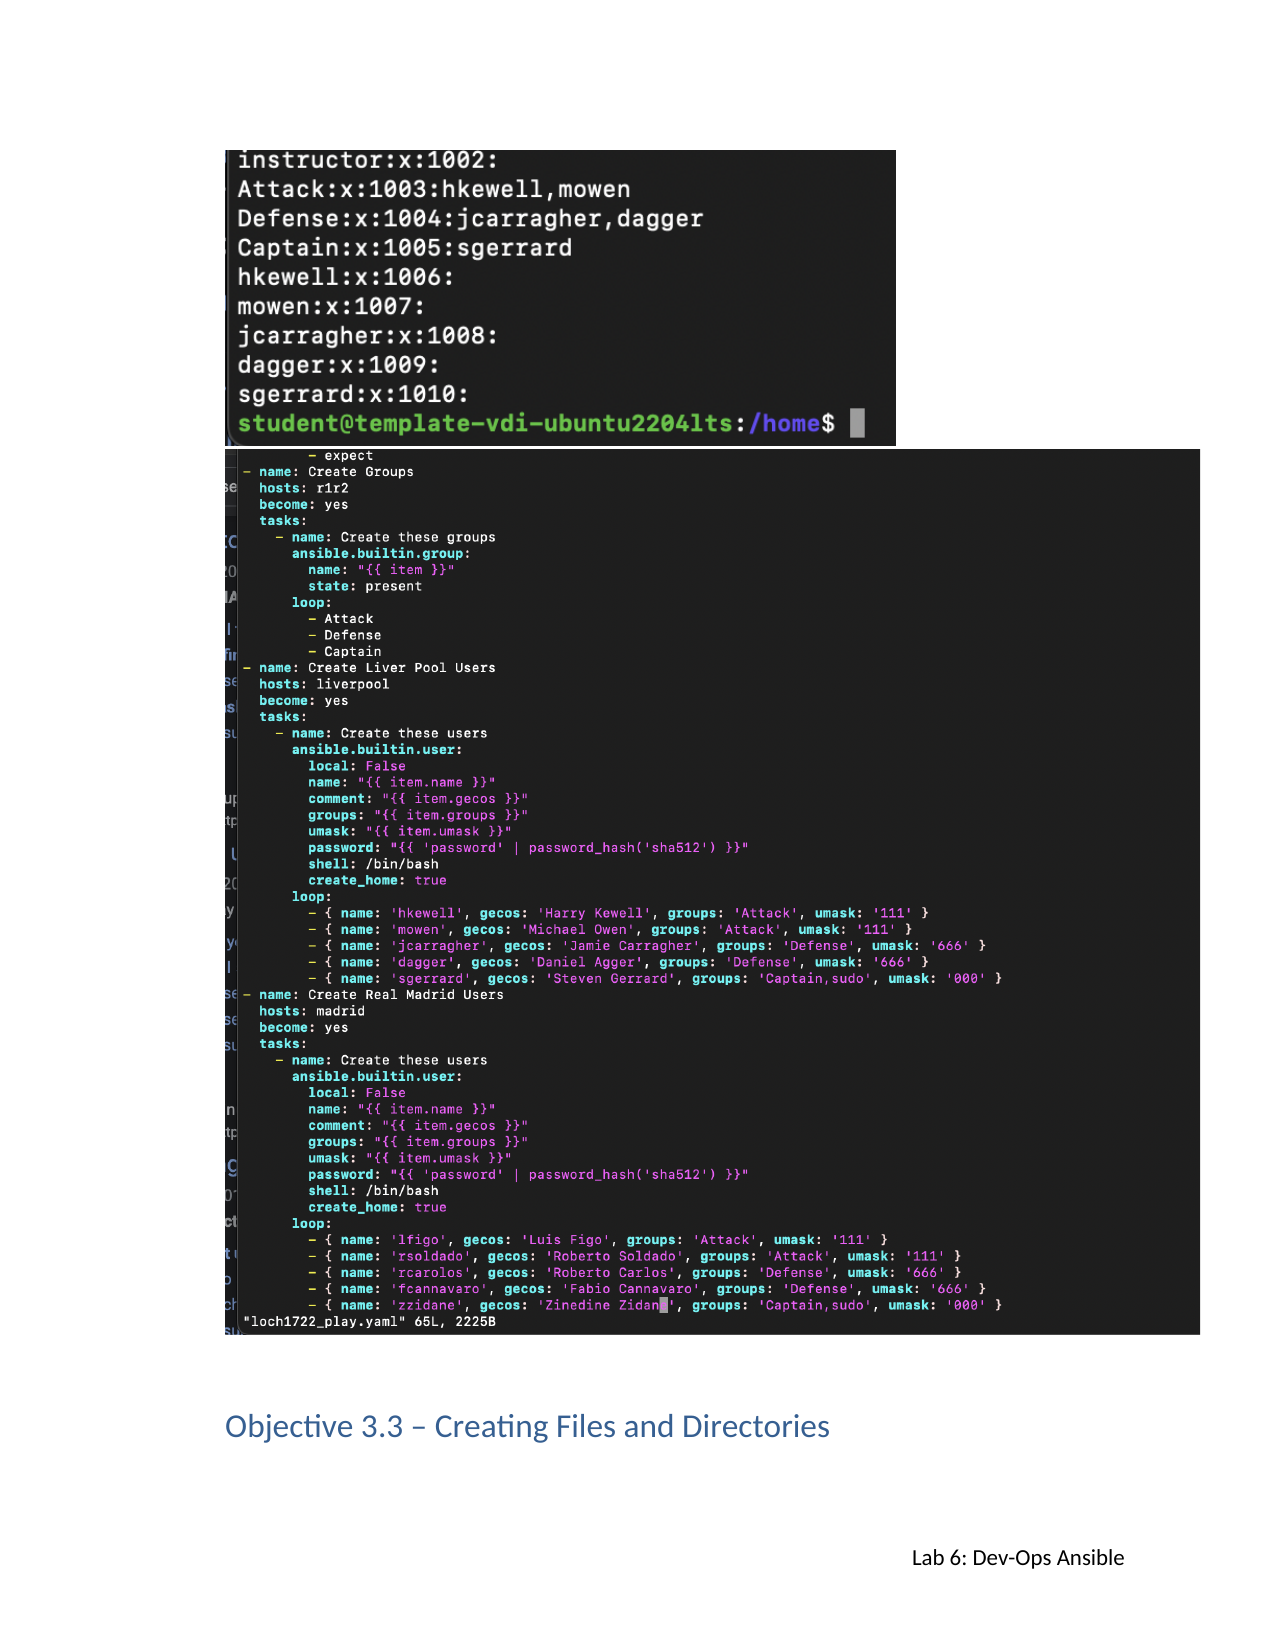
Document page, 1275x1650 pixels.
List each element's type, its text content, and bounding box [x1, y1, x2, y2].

text Objective 3.3 – Creating Files and Directories [150, 1404, 1125, 1445]
picture [225, 449, 1200, 1335]
picture [225, 150, 896, 446]
